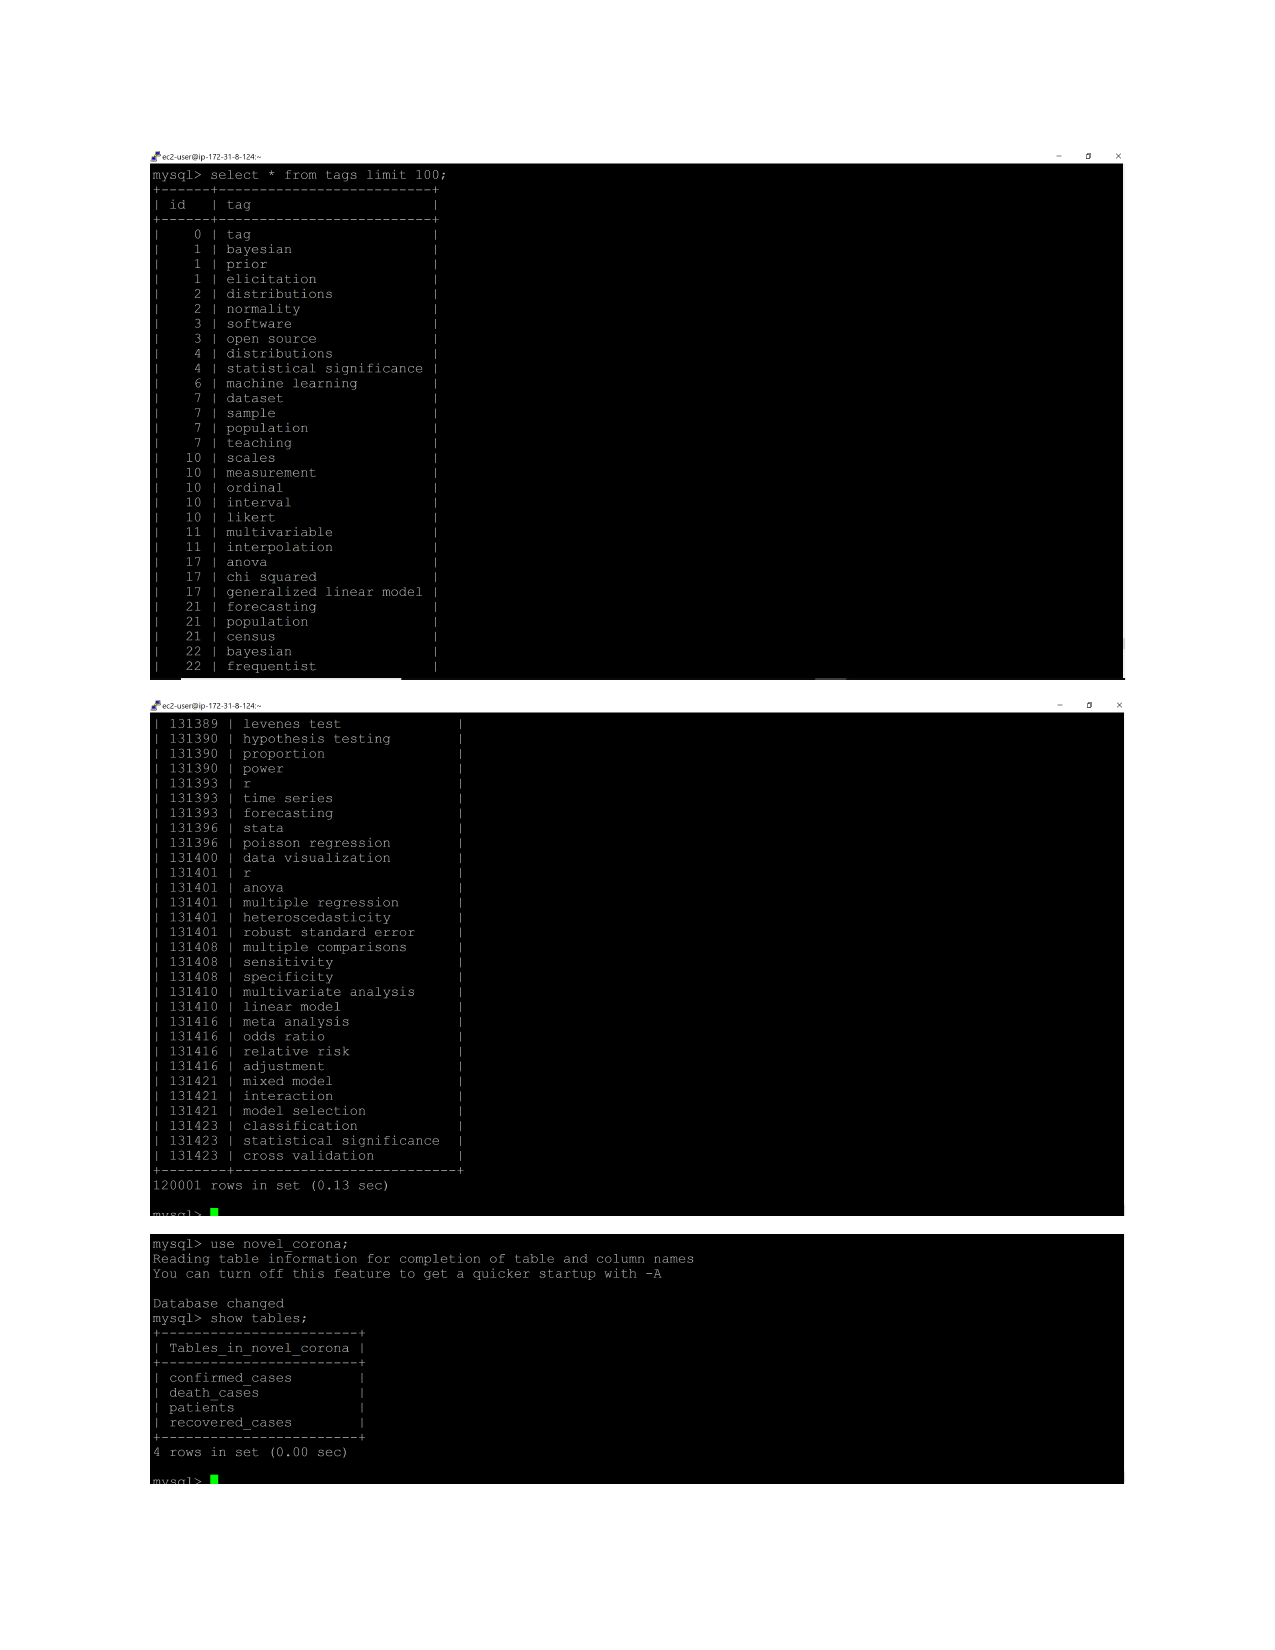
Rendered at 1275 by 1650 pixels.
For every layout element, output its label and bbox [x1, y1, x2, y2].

picture [150, 1234, 1125, 1484]
picture [150, 698, 1125, 1216]
picture [150, 150, 1125, 680]
